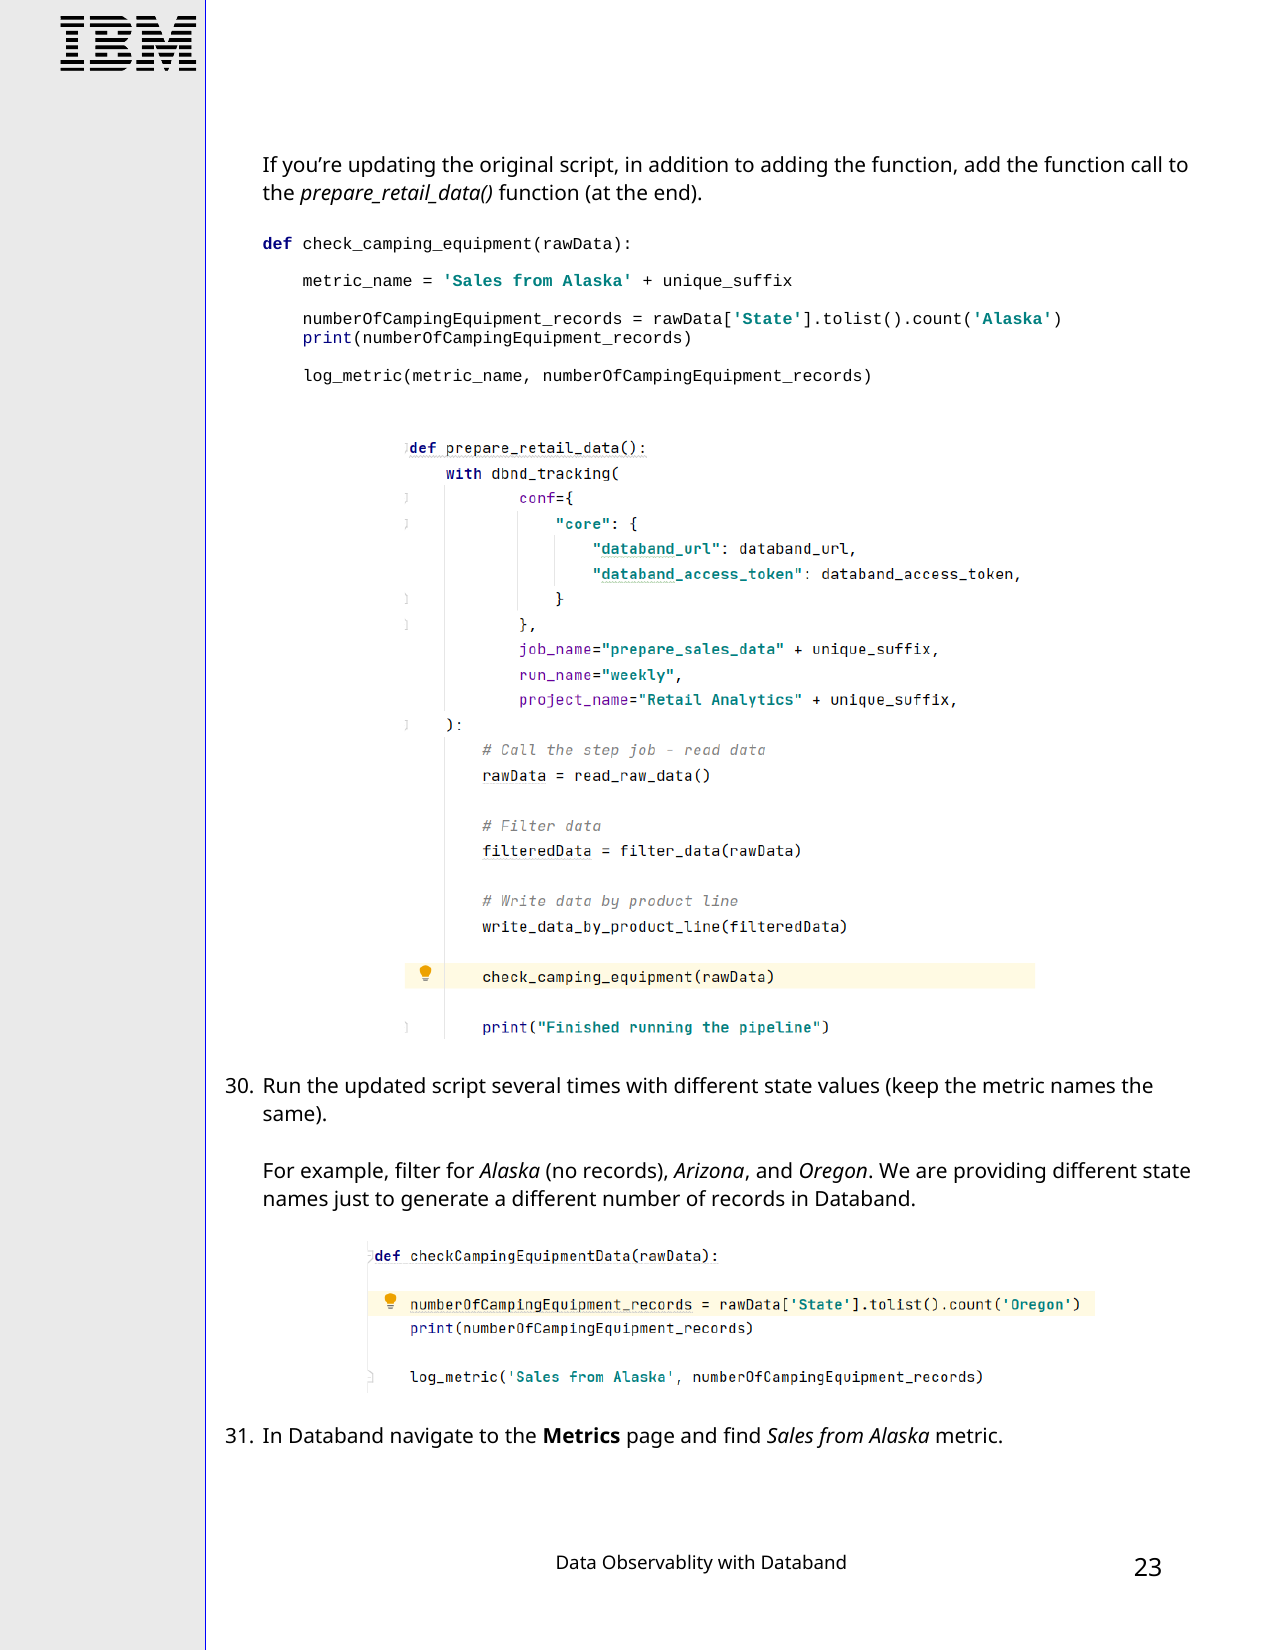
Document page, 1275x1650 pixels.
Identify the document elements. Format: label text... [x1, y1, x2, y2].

text def check_camping_equipment(rawData): metric_name = 'Sales from Alaska' + unique_suffix numberOfCampingEquipment_records = rawData['State'].tolist().count('Alaska') print(numberOfCampingEquipment_records) log_metric(metric_name, numberOfCampingEquipment_records) [262, 235, 1200, 386]
picture [404, 437, 1036, 1043]
picture [367, 1241, 1095, 1393]
list Run the updated script several times with different state values (keep the metric names the same). [225, 1071, 1200, 1128]
list In Databand navigate to the Metrics page and find Sales from Alaska metric. [225, 1421, 1200, 1450]
text If you’re updating the original script, in addition to adding the function, add the function call to the prepare_retail_data() function (at the end). [262, 150, 1200, 207]
picture [60, 16, 197, 71]
text For example, filter for Alaska (no records), Arizona, and Oregon. We are providing different state names just to generate a different number of records in Databand. [262, 1156, 1200, 1213]
